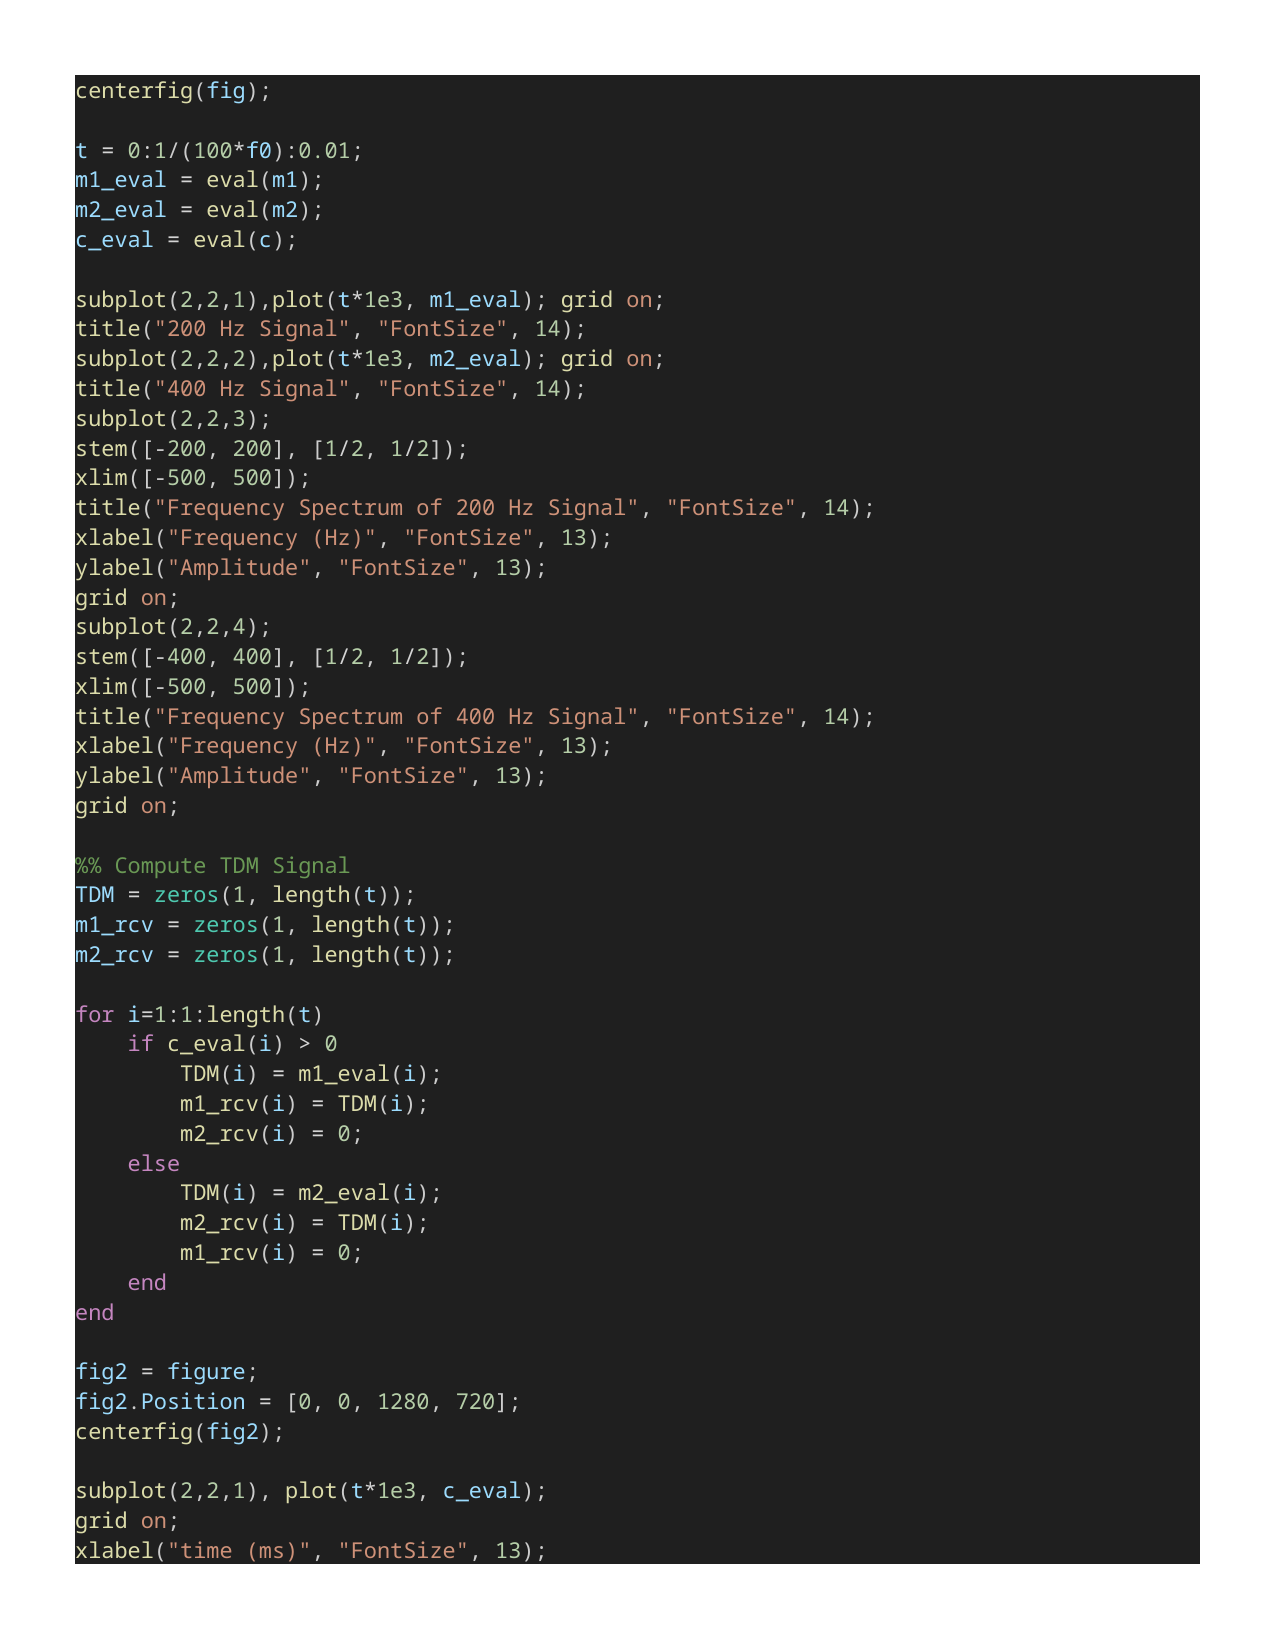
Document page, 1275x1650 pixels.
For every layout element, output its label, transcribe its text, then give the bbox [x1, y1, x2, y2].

text xlabel("time (ms)", "FontSize", 13); [75, 1535, 1200, 1564]
text fig2.Position = [0, 0, 1280, 720]; [75, 1386, 1200, 1416]
text TDM(i) = m2_eval(i); [75, 1177, 1200, 1207]
text ylabel("Amplitude", "FontSize", 13); [75, 760, 1200, 790]
text c_eval = eval(c); [75, 224, 1200, 254]
text centerfig(fig); [75, 75, 1200, 105]
text t = 0:1/(100*f0):0.01; [75, 134, 1200, 164]
text xlabel("Frequency (Hz)", "FontSize", 13); [75, 522, 1200, 552]
text grid on; [75, 1505, 1200, 1535]
text m2_rcv(i) = TDM(i); [75, 1207, 1200, 1237]
text subplot(2,2,4); [75, 611, 1200, 641]
text m2_rcv = zeros(1, length(t)); [75, 939, 1200, 969]
text stem([-400, 400], [1/2, 1/2]); [75, 641, 1200, 671]
text xlim([-500, 500]); [75, 462, 1200, 492]
text %% Compute TDM Signal [75, 849, 1200, 879]
text subplot(2,2,2),plot(t*1e3, m2_eval); grid on; [75, 343, 1200, 373]
text else [75, 1147, 1200, 1177]
text end [75, 1267, 1200, 1296]
text subplot(2,2,1),plot(t*1e3, m1_eval); grid on; [75, 283, 1200, 313]
text TDM(i) = m1_eval(i); [75, 1058, 1200, 1088]
text m1_eval = eval(m1); [75, 164, 1200, 194]
text for i=1:1:length(t) [75, 998, 1200, 1028]
text xlabel("Frequency (Hz)", "FontSize", 13); [75, 730, 1200, 760]
text end [75, 1296, 1200, 1326]
text fig2 = figure; [75, 1356, 1200, 1386]
text if c_eval(i) > 0 [75, 1028, 1200, 1058]
text grid on; [75, 790, 1200, 820]
text title("200 Hz Signal", "FontSize", 14); [75, 313, 1200, 343]
text title("Frequency Spectrum of 400 Hz Signal", "FontSize", 14); [75, 701, 1200, 730]
text subplot(2,2,1), plot(t*1e3, c_eval); [75, 1475, 1200, 1505]
text m1_rcv(i) = TDM(i); [75, 1088, 1200, 1118]
text grid on; [75, 581, 1200, 611]
text m2_rcv(i) = 0; [75, 1118, 1200, 1147]
text title("Frequency Spectrum of 200 Hz Signal", "FontSize", 14); [75, 492, 1200, 522]
text m2_eval = eval(m2); [75, 194, 1200, 224]
text title("400 Hz Signal", "FontSize", 14); [75, 373, 1200, 403]
text stem([-200, 200], [1/2, 1/2]); [75, 432, 1200, 462]
text subplot(2,2,3); [75, 403, 1200, 432]
text TDM = zeros(1, length(t)); [75, 879, 1200, 909]
text m1_rcv(i) = 0; [75, 1237, 1200, 1267]
text ylabel("Amplitude", "FontSize", 13); [75, 552, 1200, 581]
text m1_rcv = zeros(1, length(t)); [75, 909, 1200, 939]
text centerfig(fig2); [75, 1416, 1200, 1445]
text xlim([-500, 500]); [75, 671, 1200, 701]
